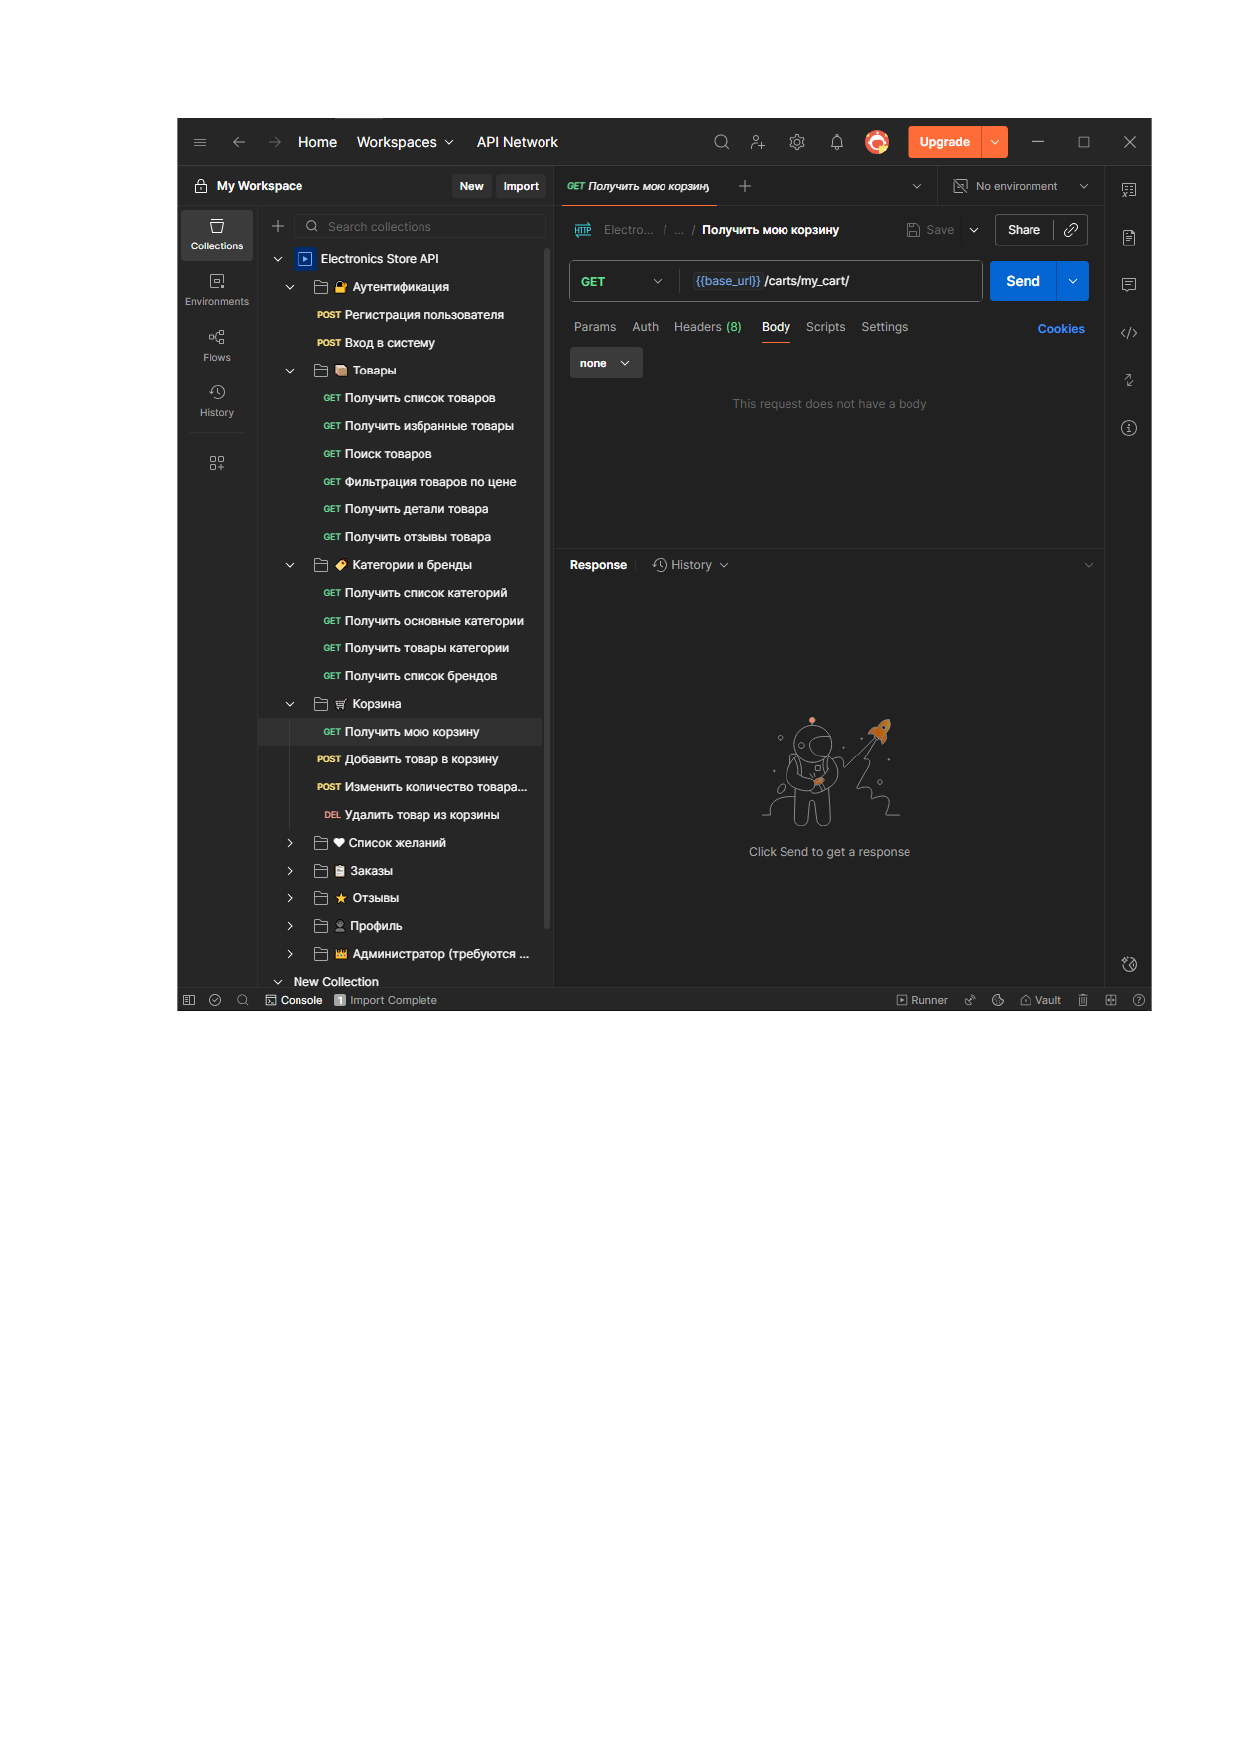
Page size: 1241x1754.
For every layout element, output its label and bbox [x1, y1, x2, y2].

picture [177, 118, 1152, 1011]
